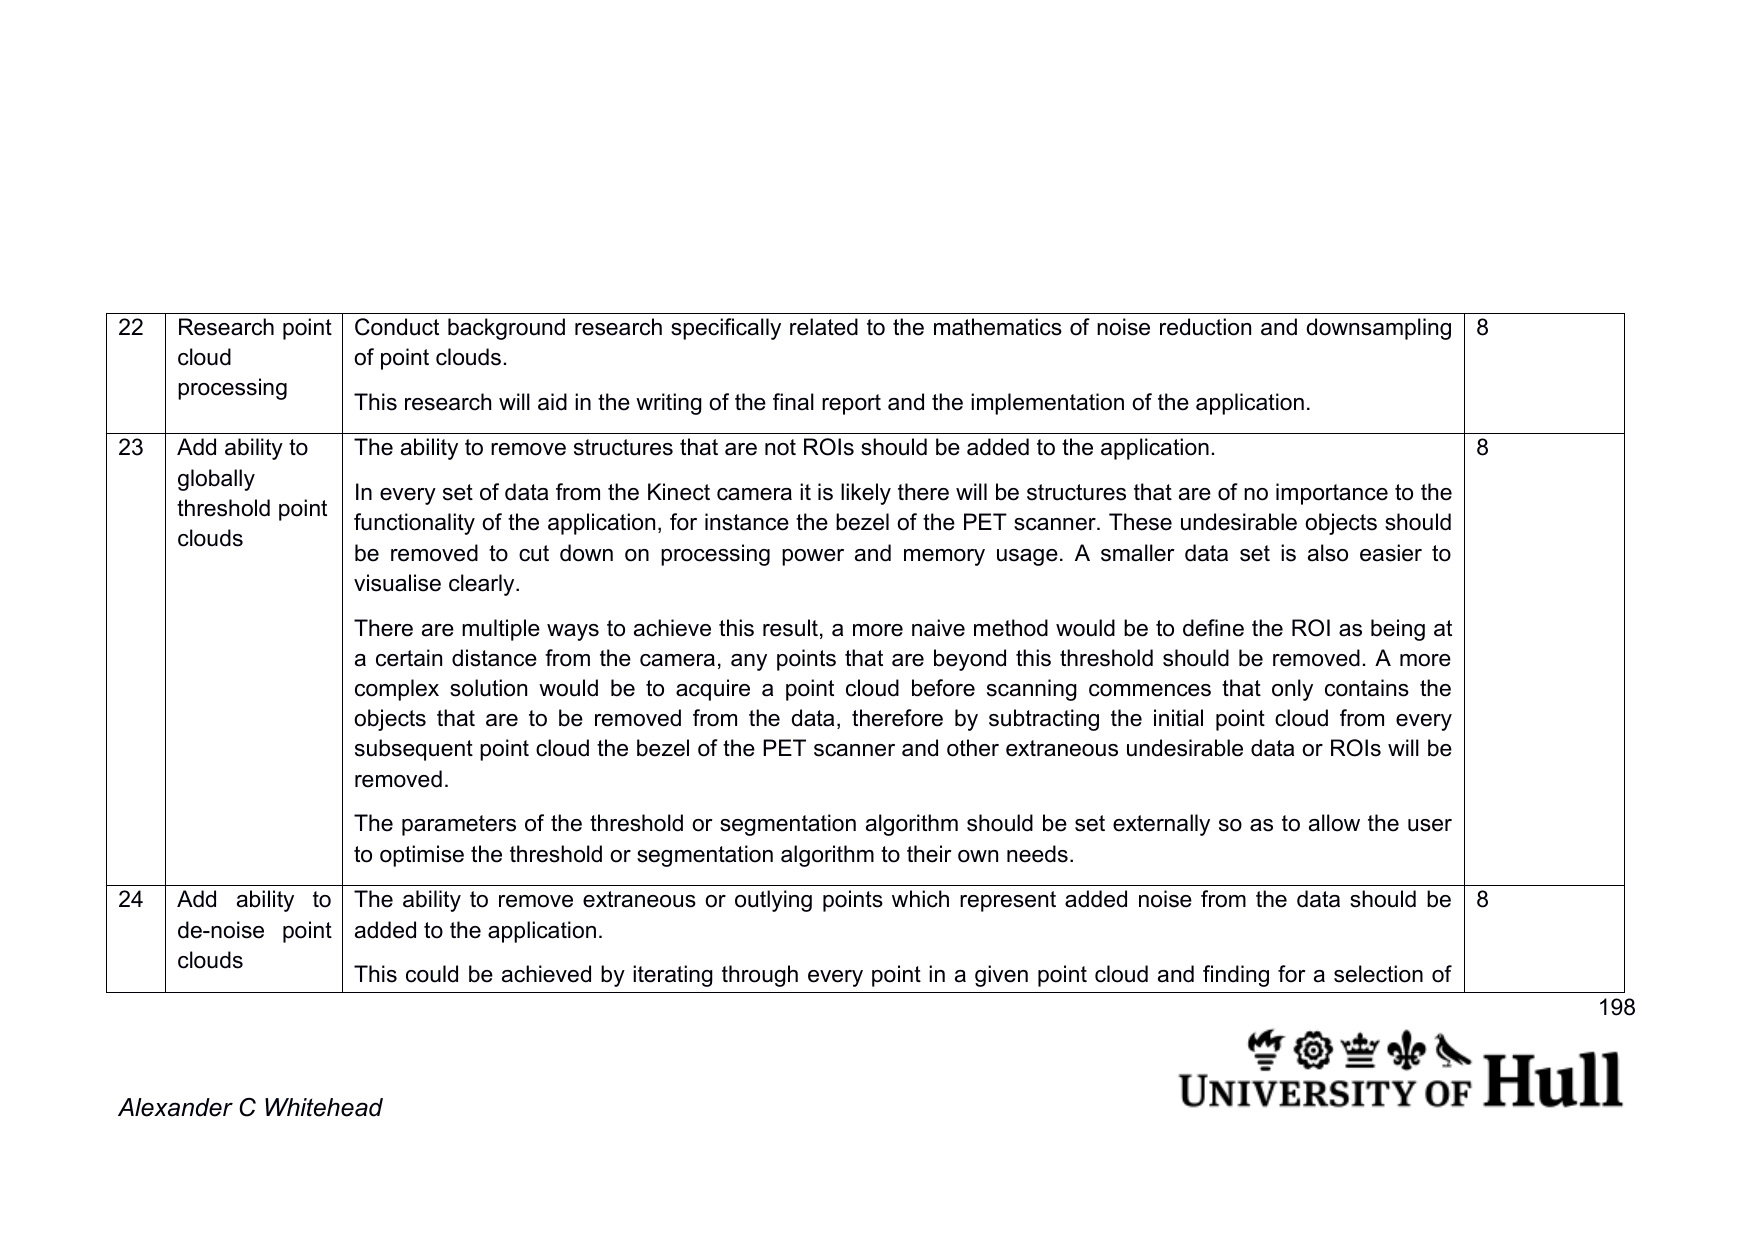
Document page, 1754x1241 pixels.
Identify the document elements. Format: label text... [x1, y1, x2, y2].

table_cell The ability to remove structures that are not ROIs should be added to the application. In every set of data from the Kinect camera it is likely there will be structures that are of no importance to the functionality of the application, for instance the bezel of the PET scanner. These undesirable objects should be removed to cut down on processing power and memory usage. A smaller data set is also easier to visualise clearly. There are multiple ways to achieve this result, a more naive method would be to define the ROI as being at a certain distance from the camera, any points that are beyond this threshold should be removed. A more complex solution would be to acquire a point cloud before scanning commences that only contains the objects that are to be removed from the data, therefore by subtracting the initial point cloud from every subsequent point cloud the bezel of the PET scanner and other extraneous undesirable data or ROIs will be removed. The parameters of the threshold or segmentation algorithm should be set externally so as to allow the user to optimise the threshold or segmentation algorithm to their own needs. [343, 434, 1464, 885]
table_cell 22 [107, 314, 165, 433]
table_cell Add ability to de-noise point clouds [166, 886, 342, 992]
table_cell 8 [1465, 434, 1624, 885]
picture [1172, 1020, 1632, 1117]
table_cell 8 [1465, 314, 1624, 433]
table_cell Add ability to globally threshold point clouds [166, 434, 342, 885]
table_cell 8 [1465, 886, 1624, 992]
table_cell 24 [107, 886, 165, 992]
table_cell Conduct background research specifically related to the mathematics of noise reduction and downsampling of point clouds. This research will aid in the writing of the final report and the implementation of the application. [343, 314, 1464, 433]
table_cell Research point cloud processing [166, 314, 342, 433]
table_cell 23 [107, 434, 165, 885]
